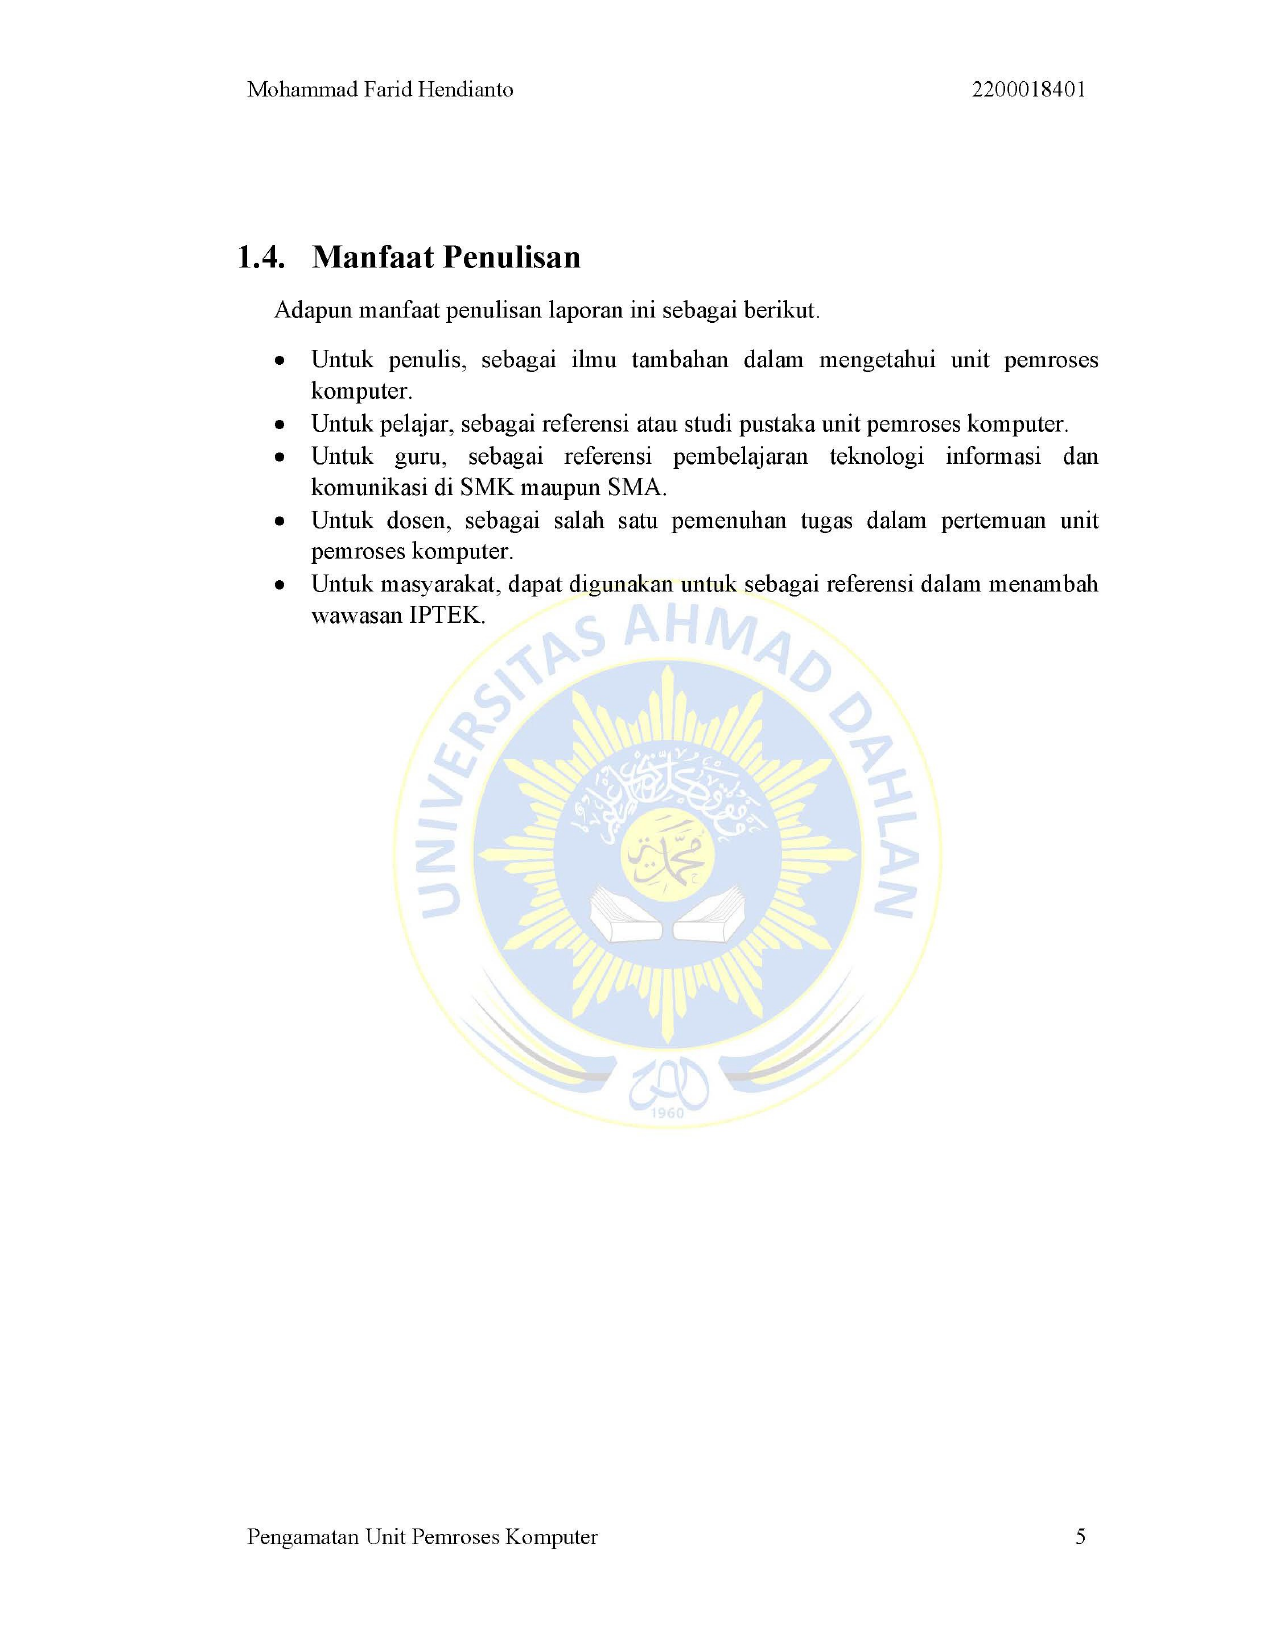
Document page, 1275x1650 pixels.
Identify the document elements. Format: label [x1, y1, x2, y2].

picture [236, 77, 1100, 1550]
